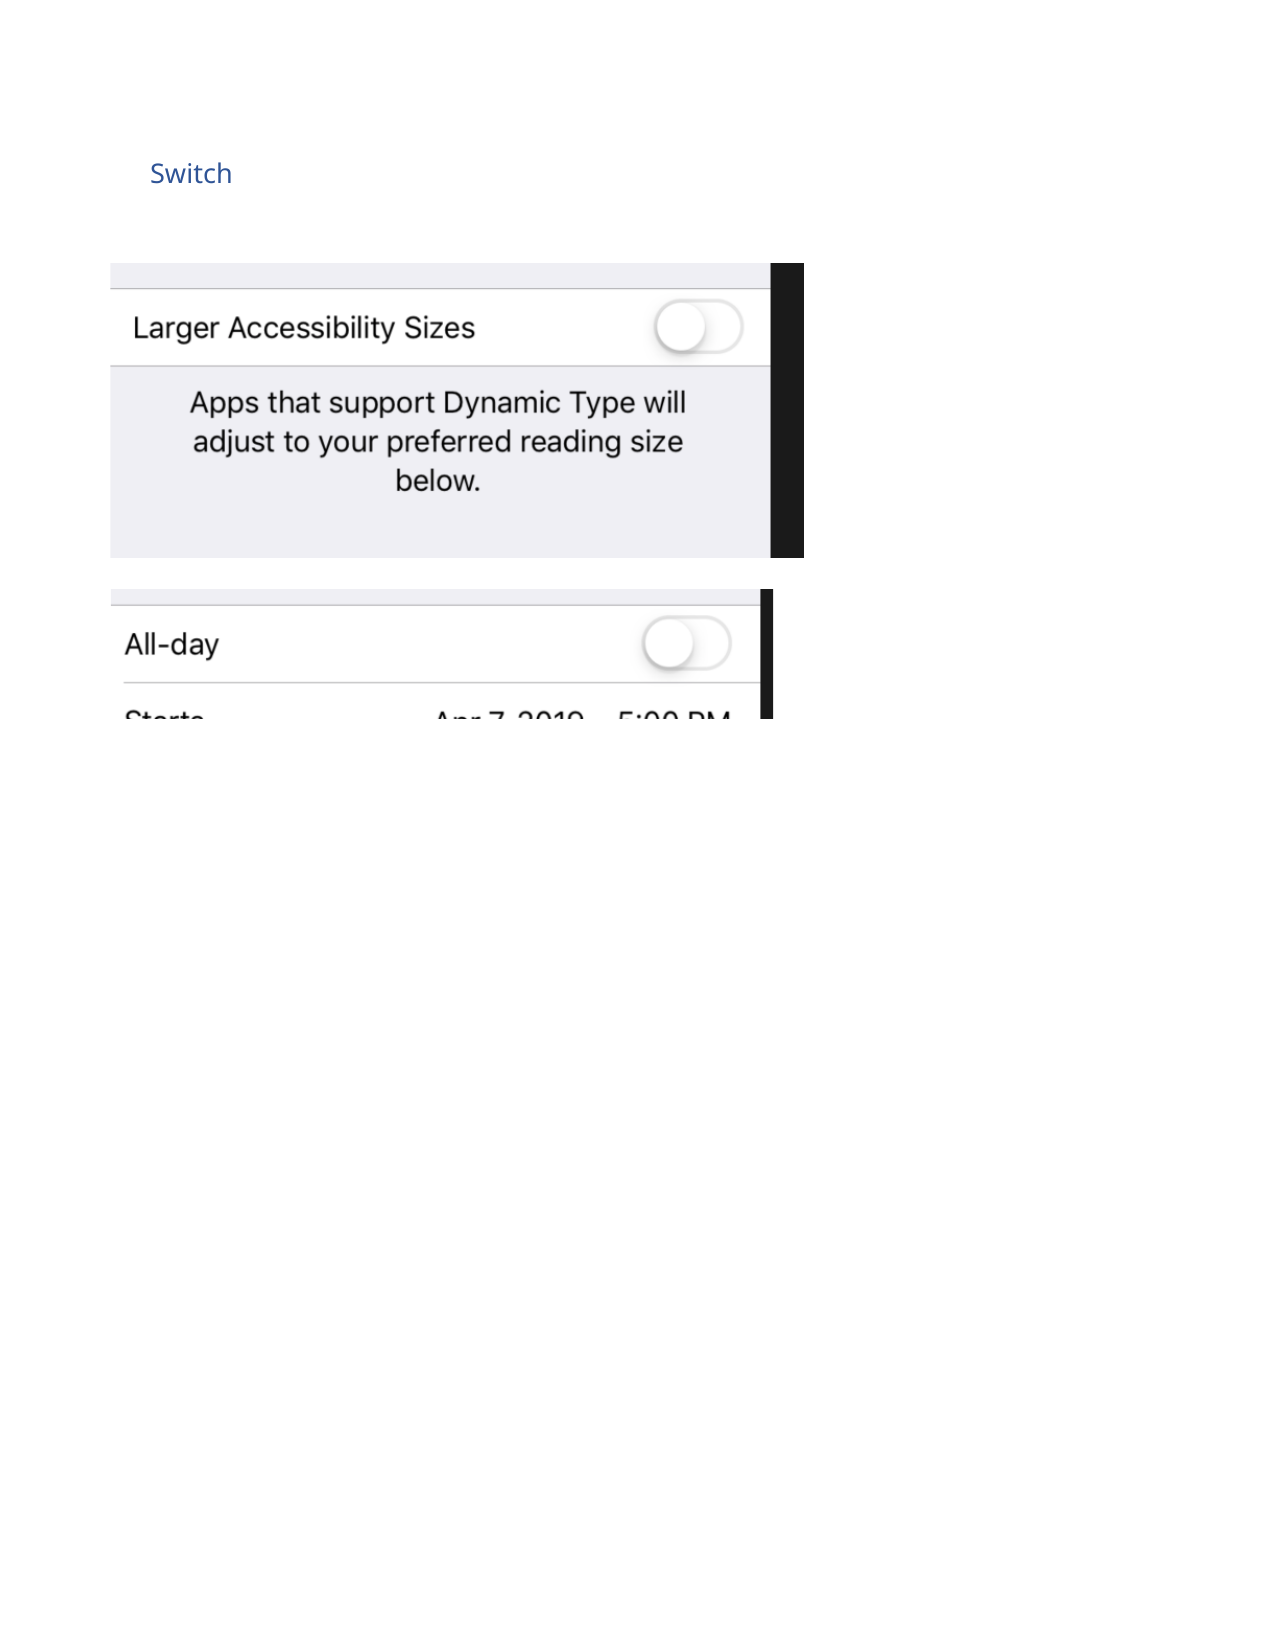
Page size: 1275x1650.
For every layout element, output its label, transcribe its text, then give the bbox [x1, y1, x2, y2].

picture [110, 589, 774, 719]
picture [110, 263, 804, 558]
subtitle Switch [150, 154, 1125, 191]
